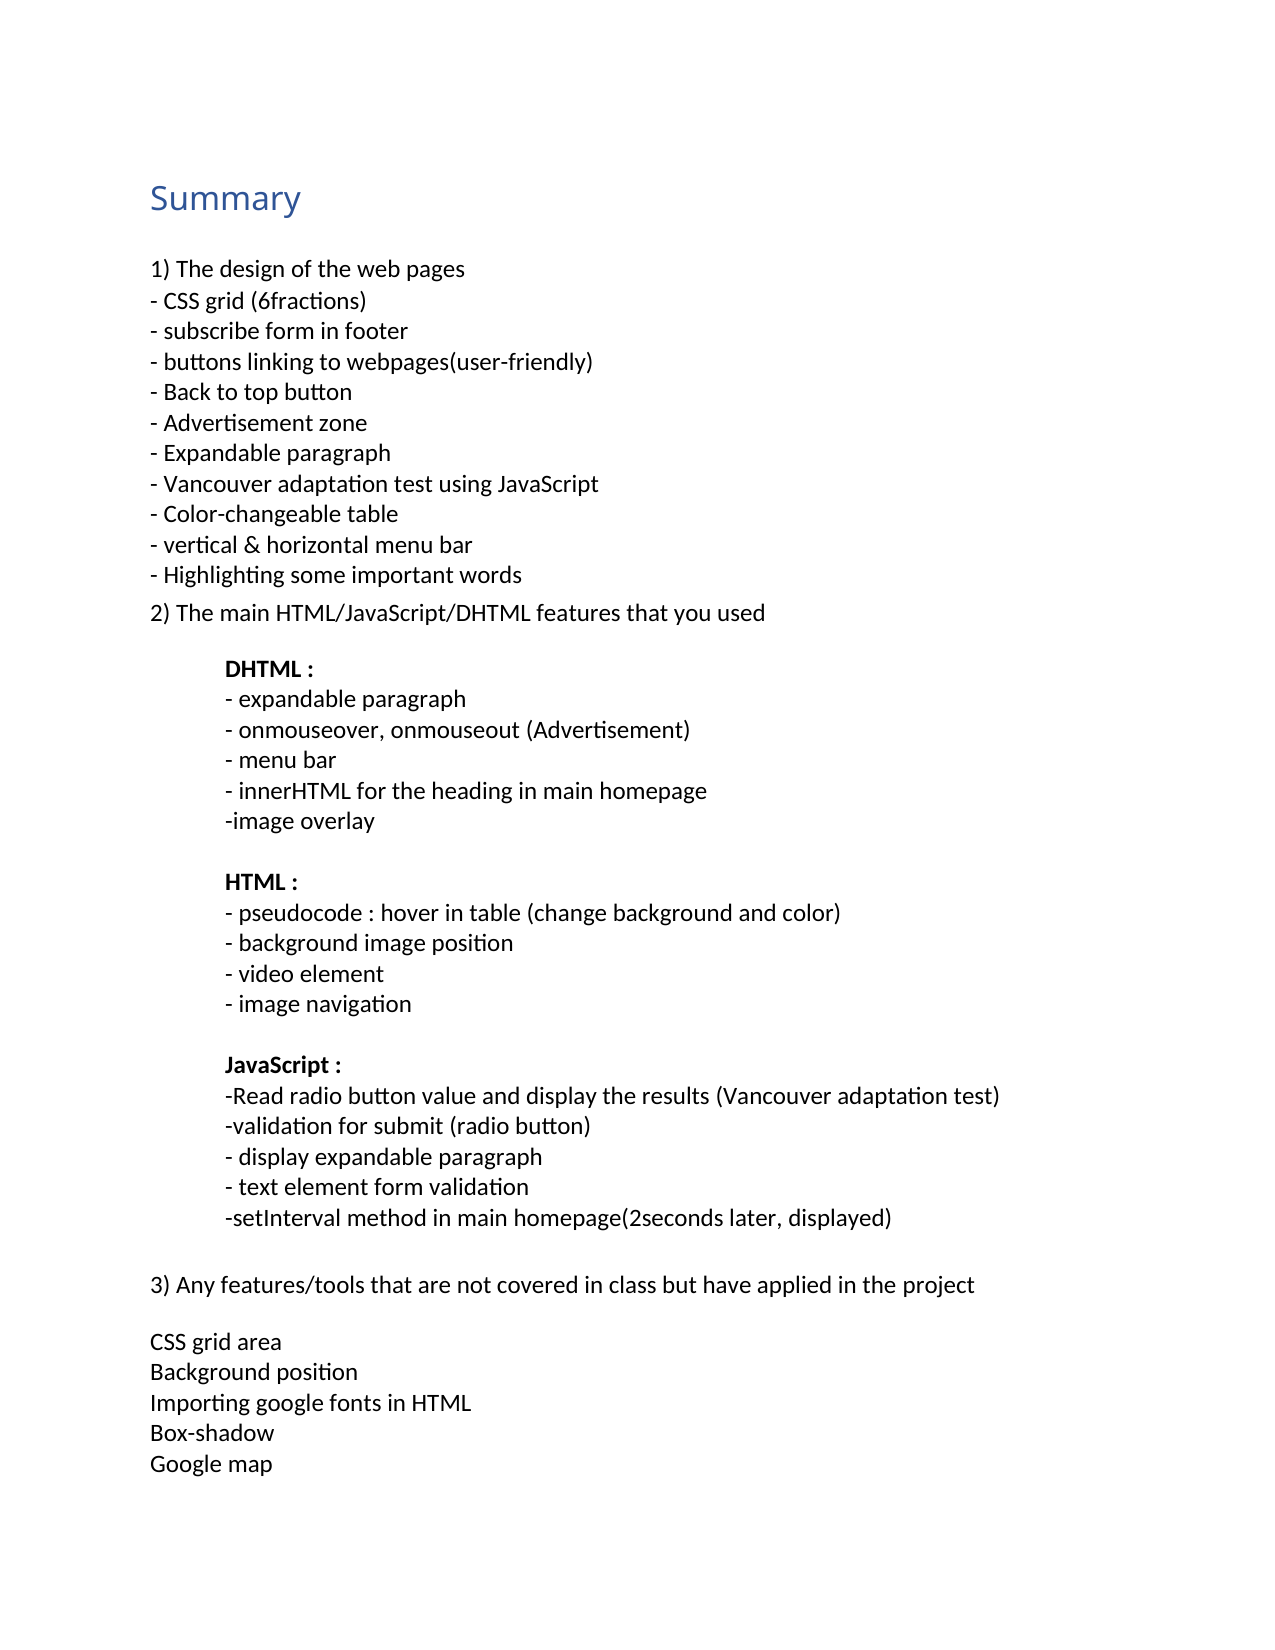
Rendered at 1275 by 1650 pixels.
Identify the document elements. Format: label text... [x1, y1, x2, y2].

text - expandable paragraph [225, 683, 1125, 714]
text - buttons linking to webpages(user-friendly) [150, 346, 1125, 377]
text - video element [225, 958, 1125, 988]
text Box-shadow [150, 1417, 1125, 1448]
text 2) The main HTML/JavaScript/DHTML features that you used [150, 590, 1125, 628]
text - background image position [225, 927, 1125, 958]
text Importing google fonts in HTML [150, 1387, 1125, 1417]
text - Color-changeable table [150, 499, 1125, 529]
text - pseudocode : hover in table (change background and color) [225, 897, 1125, 927]
text -validation for submit (radio button) [225, 1111, 1125, 1141]
text - innerHTML for the heading in main homepage [225, 775, 1125, 805]
text Google map [150, 1448, 1125, 1478]
text - display expandable paragraph [225, 1141, 1125, 1172]
text - Highlighting some important words [150, 560, 1125, 590]
text - Vancouver adaptation test using JavaScript [150, 468, 1125, 499]
text - image navigation [225, 988, 1125, 1019]
text - subscribe form in footer [150, 316, 1125, 346]
text - text element form validation [225, 1172, 1125, 1202]
text - Advertisement zone [150, 407, 1125, 438]
text -Read radio button value and display the results (Vancouver adaptation test) [225, 1080, 1125, 1111]
text 1) The design of the web pages [150, 251, 1125, 285]
subtitle Summary [150, 175, 1125, 220]
text - menu bar [225, 744, 1125, 775]
text - Back to top button [150, 377, 1125, 407]
text JavaScript : [225, 1049, 1125, 1080]
text - CSS grid (6fractions) [150, 285, 1125, 316]
text - onmouseover, onmouseout (Advertisement) [225, 714, 1125, 744]
text - Expandable paragraph [150, 438, 1125, 468]
text - vertical & horizontal menu bar [150, 529, 1125, 560]
text HTML : [225, 866, 1125, 897]
text 3) Any features/tools that are not covered in class but have applied in the project [150, 1263, 1125, 1301]
text CSS grid area [150, 1326, 1125, 1356]
text -image overlay [225, 805, 1125, 836]
text Background position [150, 1356, 1125, 1387]
text -setInterval method in main homepage(2seconds later, displayed) [225, 1202, 1125, 1233]
text DHTML : [225, 653, 1125, 683]
